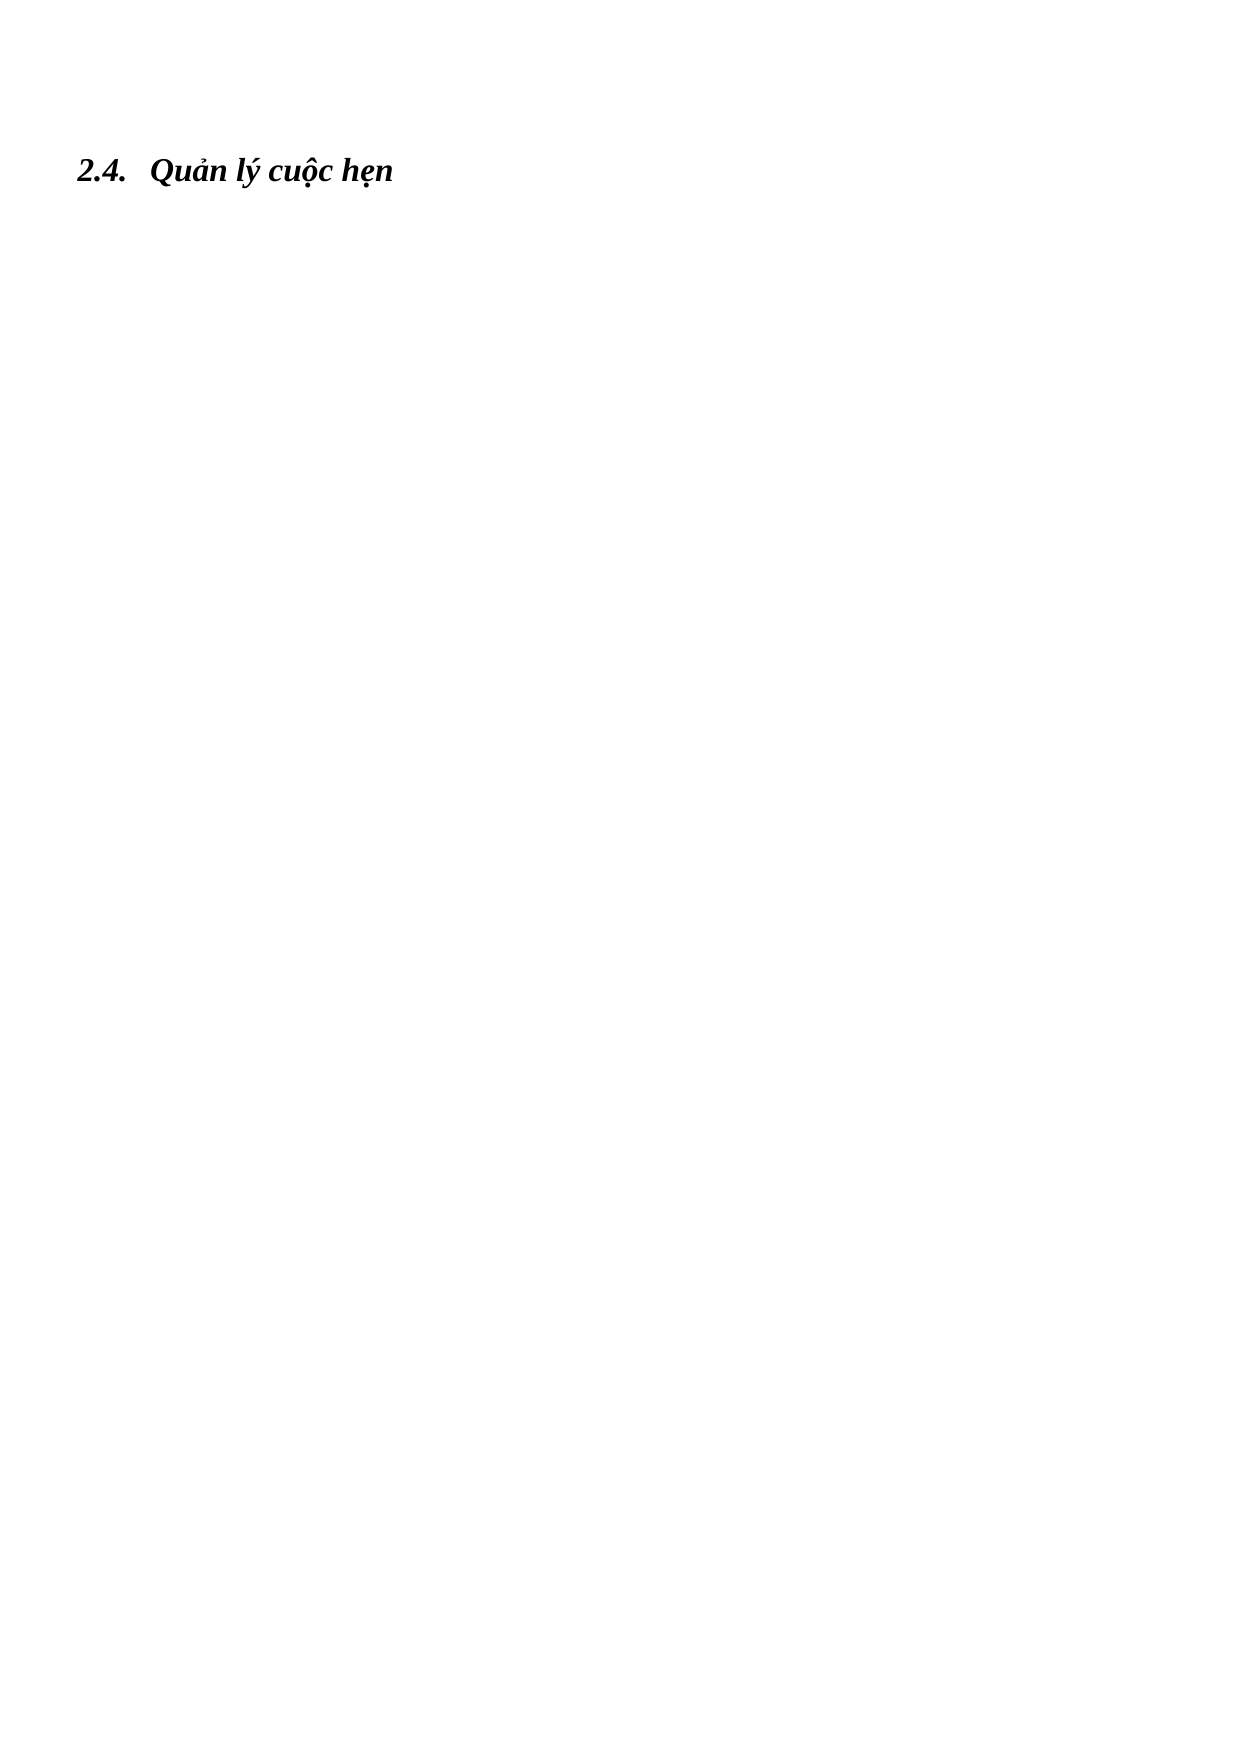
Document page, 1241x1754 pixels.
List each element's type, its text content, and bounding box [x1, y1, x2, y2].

subtitle Quản lý cuộc hẹn [127, 150, 1090, 188]
